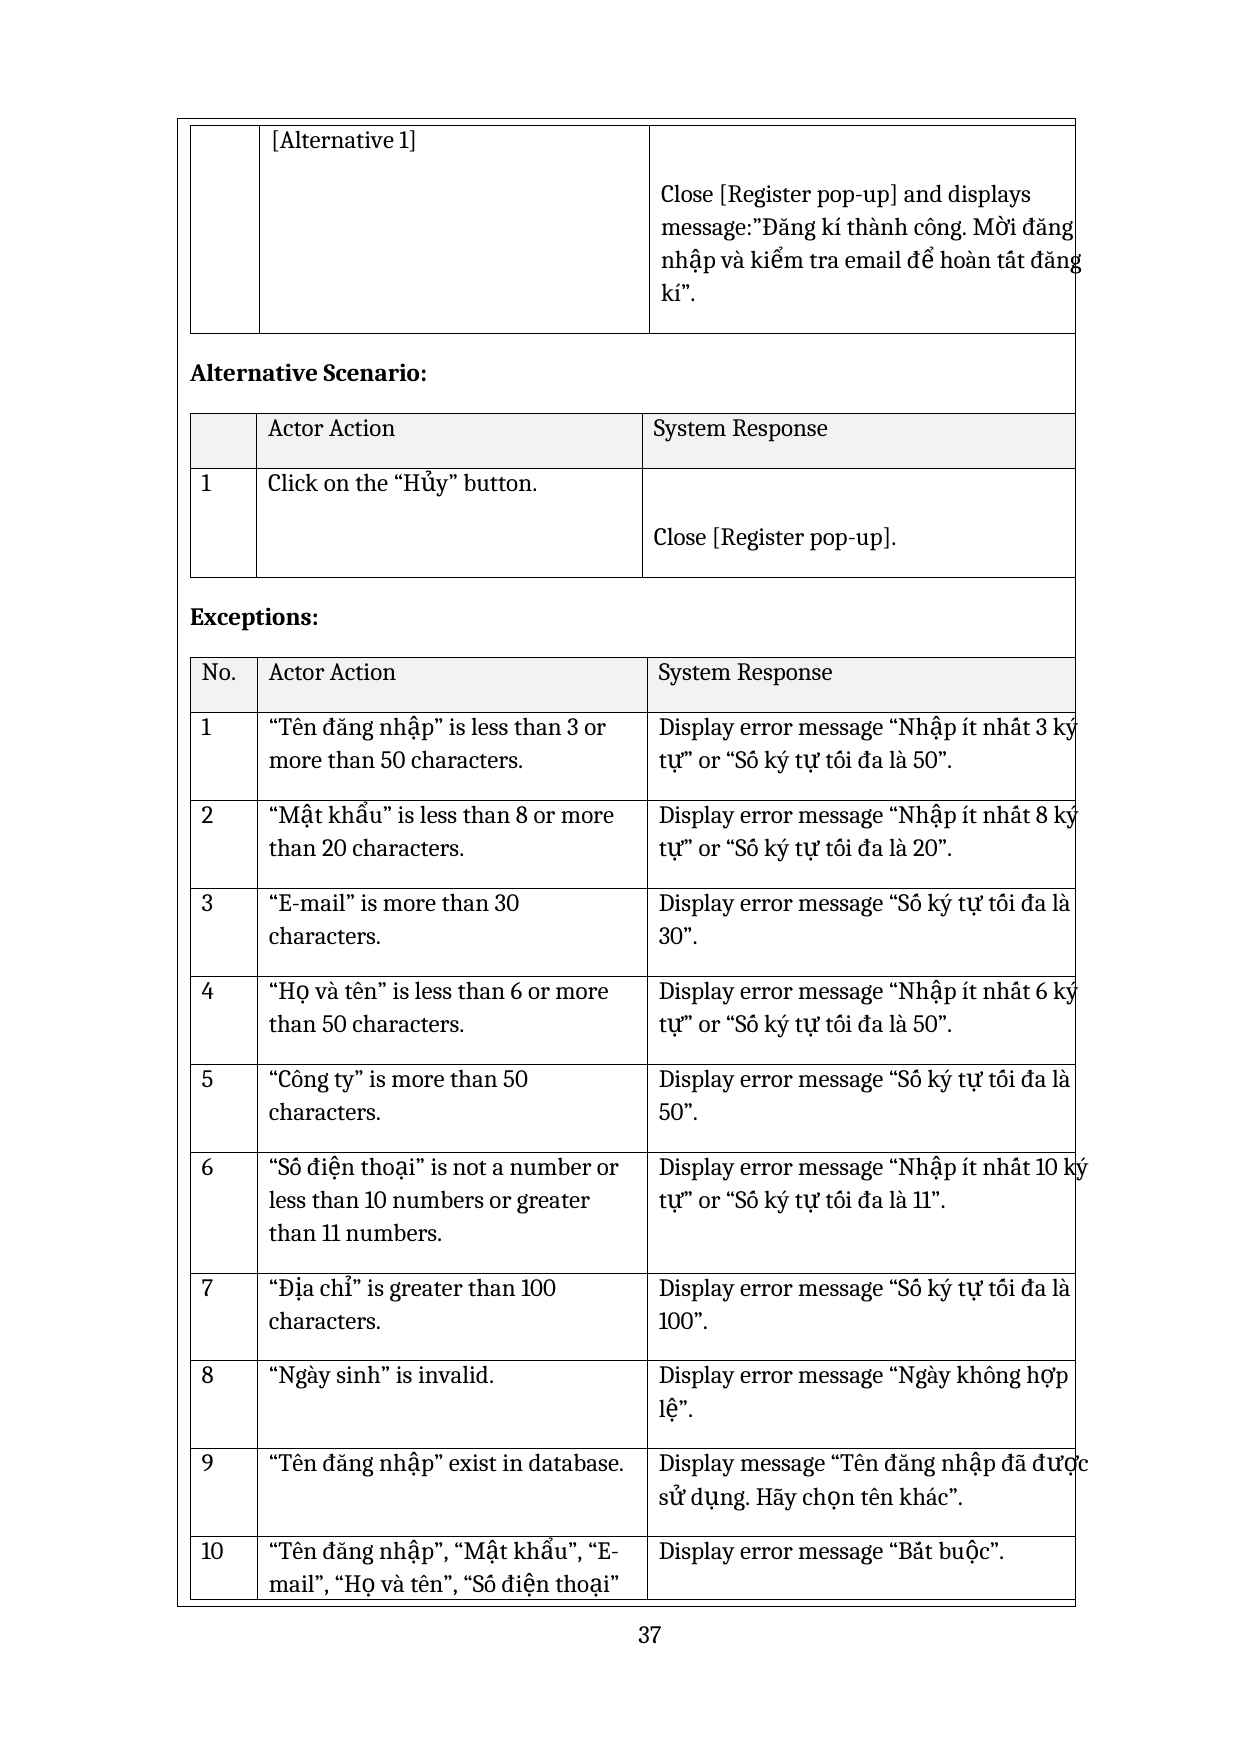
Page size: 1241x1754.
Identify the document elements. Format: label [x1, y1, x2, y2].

table_cell [178, 119, 1075, 1606]
